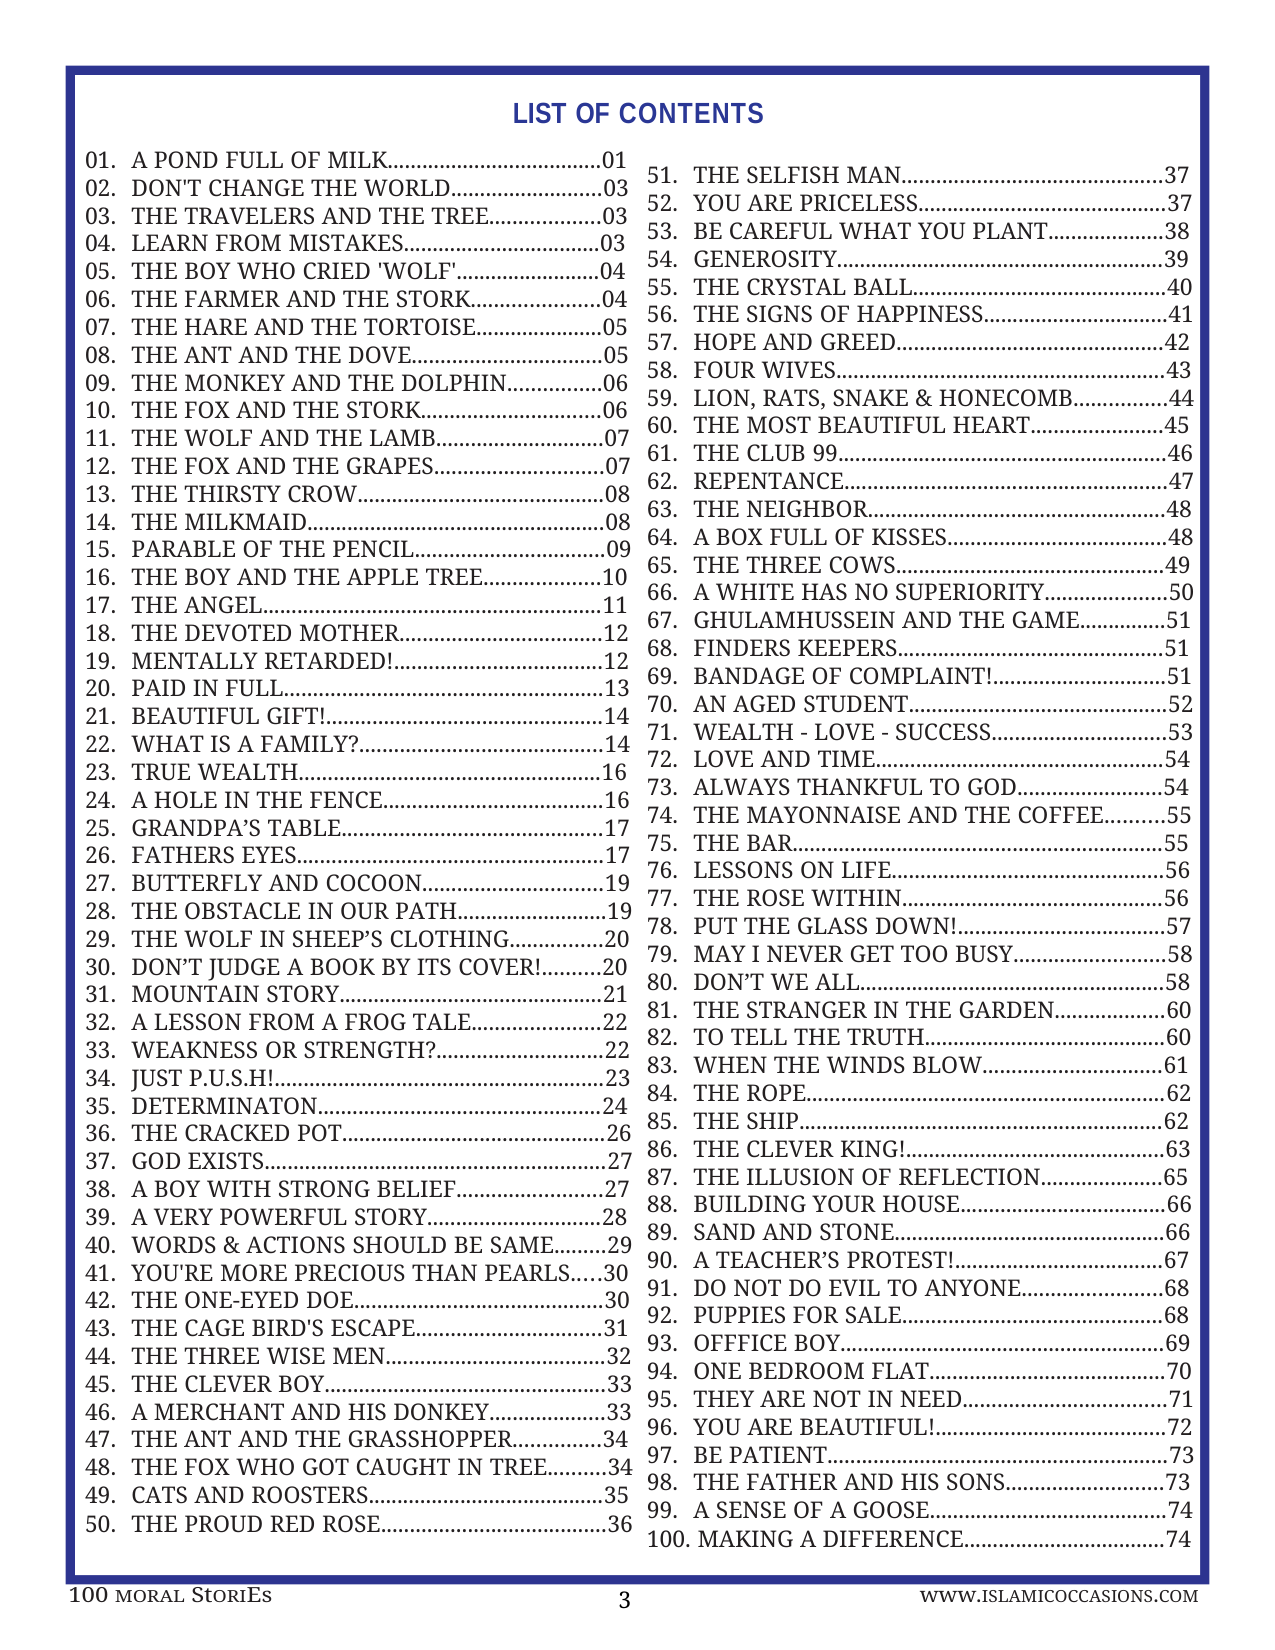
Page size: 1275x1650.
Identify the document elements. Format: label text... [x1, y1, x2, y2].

list DO NOT DO EVIL TO ANYONE. 68 [647, 1274, 1210, 1302]
list FOUR WIVES. 43 [647, 356, 1210, 384]
list THE FARMER AND THE STORK. 04 [85, 285, 633, 313]
subtitle LIST OF CONTENTS [87, 96, 1189, 129]
list WEAKNESS OR STRENGTH?. 22 [85, 1036, 633, 1064]
list THE THREE WISE MEN. 32 [85, 1342, 633, 1370]
list THE MAYONNAISE AND THE COFFEE. 55 [647, 801, 1210, 829]
list THE OBSTACLE IN OUR PATH. 19 [85, 897, 633, 925]
list THE FOX AND THE STORK. 06 [85, 397, 633, 424]
list WORDS & ACTIONS SHOULD BE SAME. 29 [85, 1231, 633, 1259]
list THE WOLF AND THE LAMB. 07 [85, 424, 633, 452]
list WHEN THE WINDS BLOW. 61 [647, 1051, 1210, 1079]
list A TEACHER’S PROTEST!. 67 [647, 1246, 1210, 1274]
list BE CAREFUL WHAT YOU PLANT. 38 [647, 217, 1210, 245]
list SAND AND STONE. 66 [647, 1218, 1210, 1246]
list BUTTERFLY AND COCOON. 19 [85, 869, 633, 897]
list A VERY POWERFUL STORY. 28 [85, 1203, 633, 1231]
list THE BAR. 55 [647, 829, 1210, 857]
list A WHITE HAS NO SUPERIORITY. 50 [647, 579, 1210, 606]
list THE HARE AND THE TORTOISE. 05 [85, 313, 633, 341]
list THE CRYSTAL BALL. 40 [647, 273, 1210, 301]
list THE SELFISH MAN. 37 [647, 160, 1210, 189]
list DON’T WE ALL. 58 [647, 968, 1210, 996]
list PUPPIES FOR SALE. 68 [647, 1302, 1210, 1329]
list THE PROUD RED ROSE. 36 [85, 1509, 633, 1538]
list THE TRAVELERS AND THE TREE. 03 [85, 202, 633, 230]
list THE THREE COWS. 49 [647, 551, 1210, 579]
list FATHERS EYES. 17 [85, 842, 633, 869]
list DON'T CHANGE THE WORLD. 03 [85, 174, 633, 202]
list A BOY WITH STRONG BELIEF. 27 [85, 1175, 633, 1203]
list THE CRACKED POT. 26 [85, 1120, 633, 1147]
list A POND FULL OF MILK. 01 [85, 145, 633, 174]
list THE SIGNS OF HAPPINESS. 41 [647, 301, 1210, 328]
list MOUNTAIN STORY. 21 [85, 981, 633, 1008]
list THE FATHER AND HIS SONS. 73 [647, 1469, 1210, 1496]
list THE ANGEL. 11 [85, 591, 633, 619]
list GENEROSITY. 39 [647, 245, 1210, 273]
list TRUE WEALTH. 16 [85, 758, 633, 786]
list THE WOLF IN SHEEP’S CLOTHING. 20 [85, 925, 633, 953]
list THE DEVOTED MOTHER. 12 [85, 619, 633, 647]
list MAY I NEVER GET TOO BUSY. 58 [647, 940, 1210, 968]
list THE FOX AND THE GRAPES. 07 [85, 452, 633, 480]
list MENTALLY RETARDED!. 12 [85, 647, 633, 675]
list ALWAYS THANKFUL TO GOD. 54 [647, 773, 1210, 801]
list DETERMINATON. 24 [85, 1092, 633, 1120]
list ONE BEDROOM FLAT. 70 [647, 1357, 1210, 1385]
list PAID IN FULL. 13 [85, 675, 633, 702]
list A MERCHANT AND HIS DONKEY. 33 [85, 1398, 633, 1426]
list THE MONKEY AND THE DOLPHIN. 06 [85, 369, 633, 397]
list THE ANT AND THE GRASSHOPPER. 34 [85, 1426, 633, 1453]
list THE ONE-EYED DOE. 30 [85, 1287, 633, 1314]
list THE CLUB 99. 46 [647, 439, 1210, 467]
list A SENSE OF A GOOSE. 74 [647, 1496, 1210, 1524]
list THE SHIP. 62 [647, 1107, 1210, 1135]
list GRANDPA’S TABLE. 17 [85, 814, 633, 842]
list BUILDING YOUR HOUSE. 66 [647, 1191, 1210, 1218]
list DON’T JUDGE A BOOK BY ITS COVER!. 20 [85, 953, 633, 981]
list GOD EXISTS. 27 [85, 1147, 633, 1175]
list CATS AND ROOSTERS. 35 [85, 1481, 633, 1509]
list THE MOST BEAUTIFUL HEART. 45 [647, 412, 1210, 439]
list THE MILKMAID. 08 [85, 508, 633, 536]
list HOPE AND GREED. 42 [647, 328, 1210, 356]
list REPENTANCE. 47 [647, 467, 1210, 495]
list THE STRANGER IN THE GARDEN. 60 [647, 996, 1210, 1024]
list THE ANT AND THE DOVE. 05 [85, 341, 633, 369]
list THE ROPE. 62 [647, 1079, 1210, 1107]
list THE BOY WHO CRIED 'WOLF'. 04 [85, 257, 633, 285]
list THE CAGE BIRD'S ESCAPE. 31 [85, 1314, 633, 1342]
list THEY ARE NOT IN NEED. 71 [647, 1385, 1210, 1413]
list A HOLE IN THE FENCE. 16 [85, 786, 633, 814]
list THE THIRSTY CROW. 08 [85, 480, 633, 508]
list BE PATIENT. 73 [647, 1441, 1210, 1469]
list FINDERS KEEPERS. 51 [647, 634, 1210, 662]
list THE NEIGHBOR. 48 [647, 495, 1210, 523]
list A BOX FULL OF KISSES. 48 [647, 523, 1210, 551]
list THE CLEVER KING!. 63 [647, 1135, 1210, 1163]
list AN AGED STUDENT. 52 [647, 690, 1210, 718]
list BANDAGE OF COMPLAINT!. 51 [647, 662, 1210, 690]
list THE ILLUSION OF REFLECTION. 65 [647, 1163, 1210, 1191]
list THE ROSE WITHIN. 56 [647, 884, 1210, 912]
list YOU ARE BEAUTIFUL!. 72 [647, 1413, 1210, 1441]
list LEARN FROM MISTAKES. 03 [85, 230, 633, 257]
list A LESSON FROM A FROG TALE. 22 [85, 1008, 633, 1036]
list LOVE AND TIME. 54 [647, 746, 1210, 773]
text 100. MAKING A DIFFERENCE. 74 [647, 1524, 1210, 1554]
list THE BOY AND THE APPLE TREE. 10 [85, 563, 633, 591]
list YOU'RE MORE PRECIOUS THAN PEARLS. 30 [85, 1259, 633, 1287]
list THE CLEVER BOY. 33 [85, 1370, 633, 1398]
list JUST P.U.S.H!. 23 [85, 1064, 633, 1092]
list PARABLE OF THE PENCIL. 09 [85, 536, 633, 563]
list THE FOX WHO GOT CAUGHT IN TREE. 34 [85, 1453, 633, 1481]
list LESSONS ON LIFE. 56 [647, 857, 1210, 884]
list WEALTH - LOVE - SUCCESS. 53 [647, 718, 1210, 746]
list YOU ARE PRICELESS. 37 [647, 189, 1210, 217]
list OFFFICE BOY. 69 [647, 1329, 1210, 1357]
list PUT THE GLASS DOWN!. 57 [647, 912, 1210, 940]
list LION, RATS, SNAKE & HONECOMB. 44 [647, 384, 1210, 412]
list TO TELL THE TRUTH. 60 [647, 1024, 1210, 1051]
list BEAUTIFUL GIFT!. 14 [85, 702, 633, 730]
list GHULAMHUSSEIN AND THE GAME. 51 [647, 606, 1210, 634]
list WHAT IS A FAMILY?. 14 [85, 730, 633, 758]
